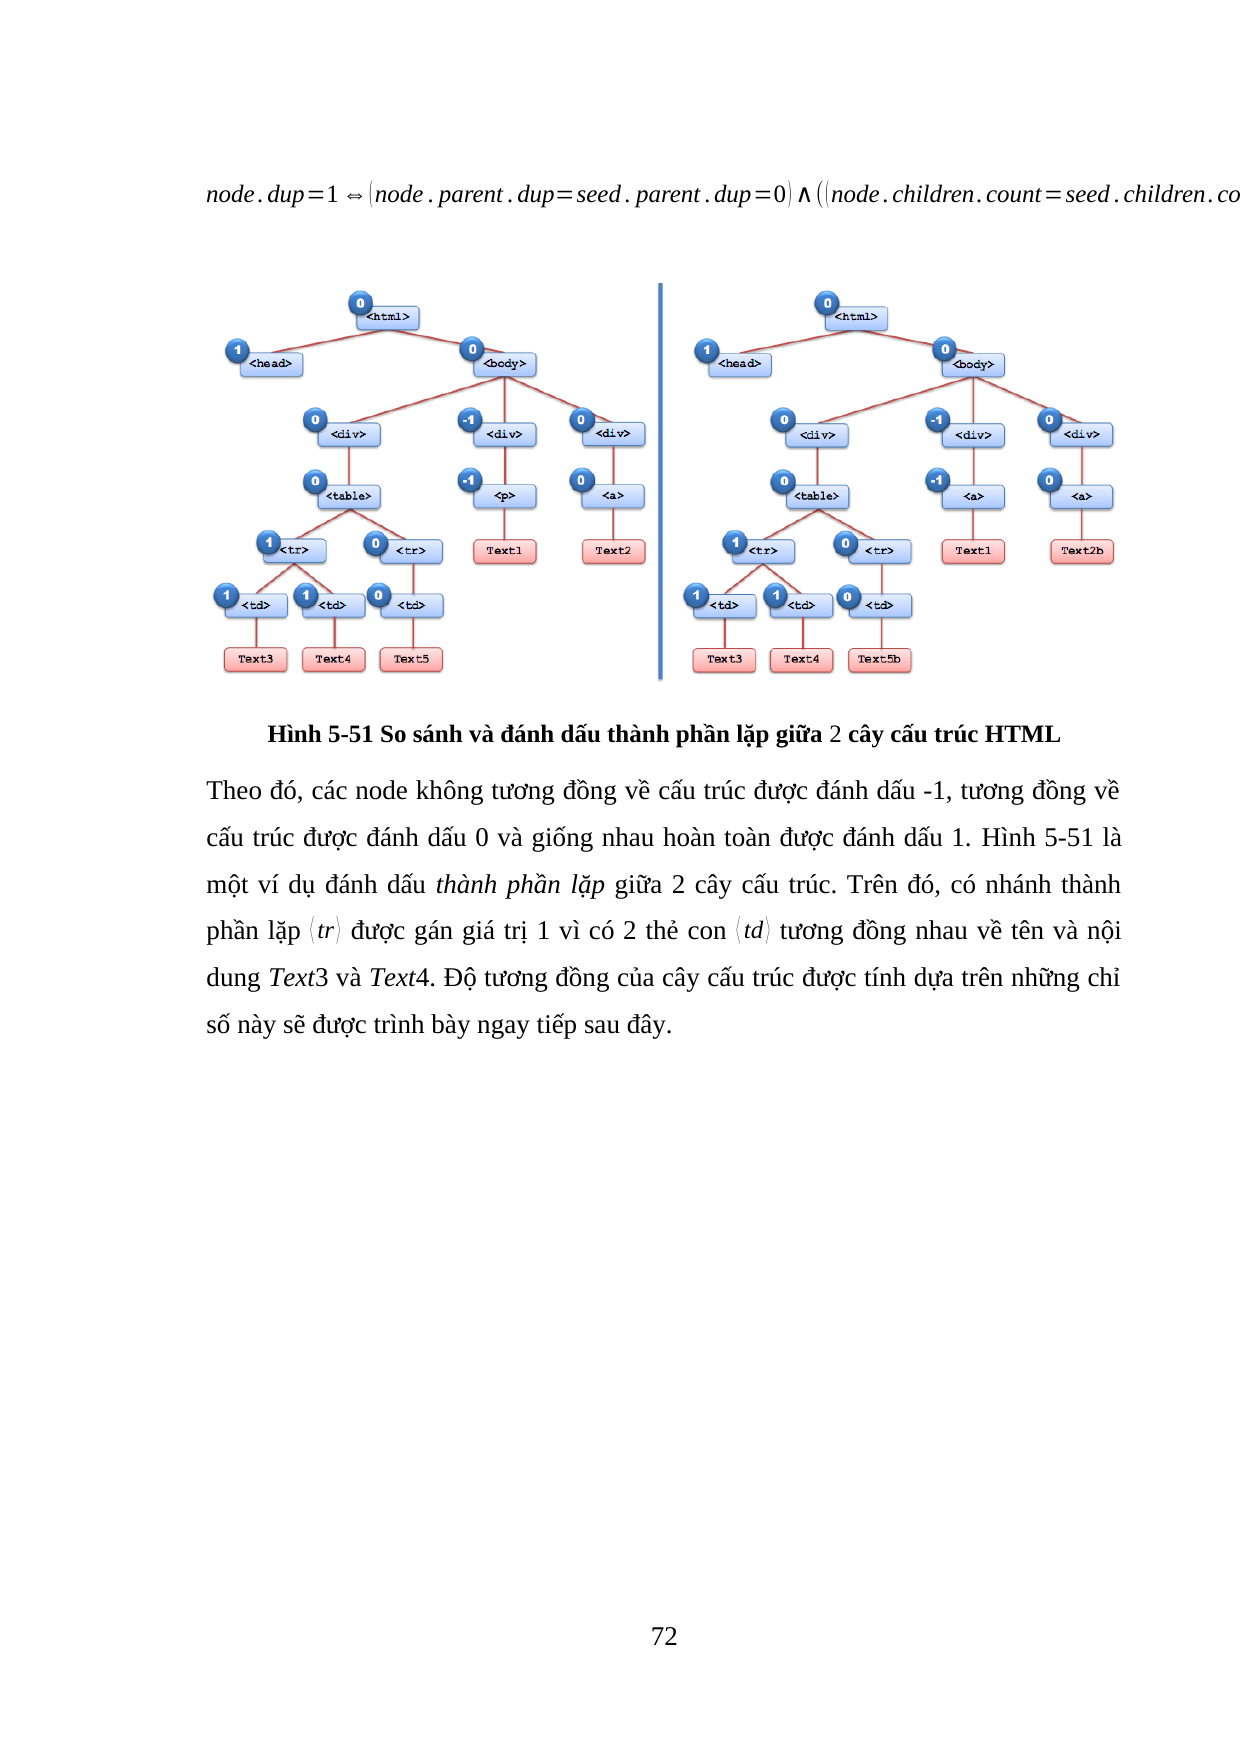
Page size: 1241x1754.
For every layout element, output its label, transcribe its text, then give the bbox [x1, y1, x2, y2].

picture [206, 273, 1122, 691]
